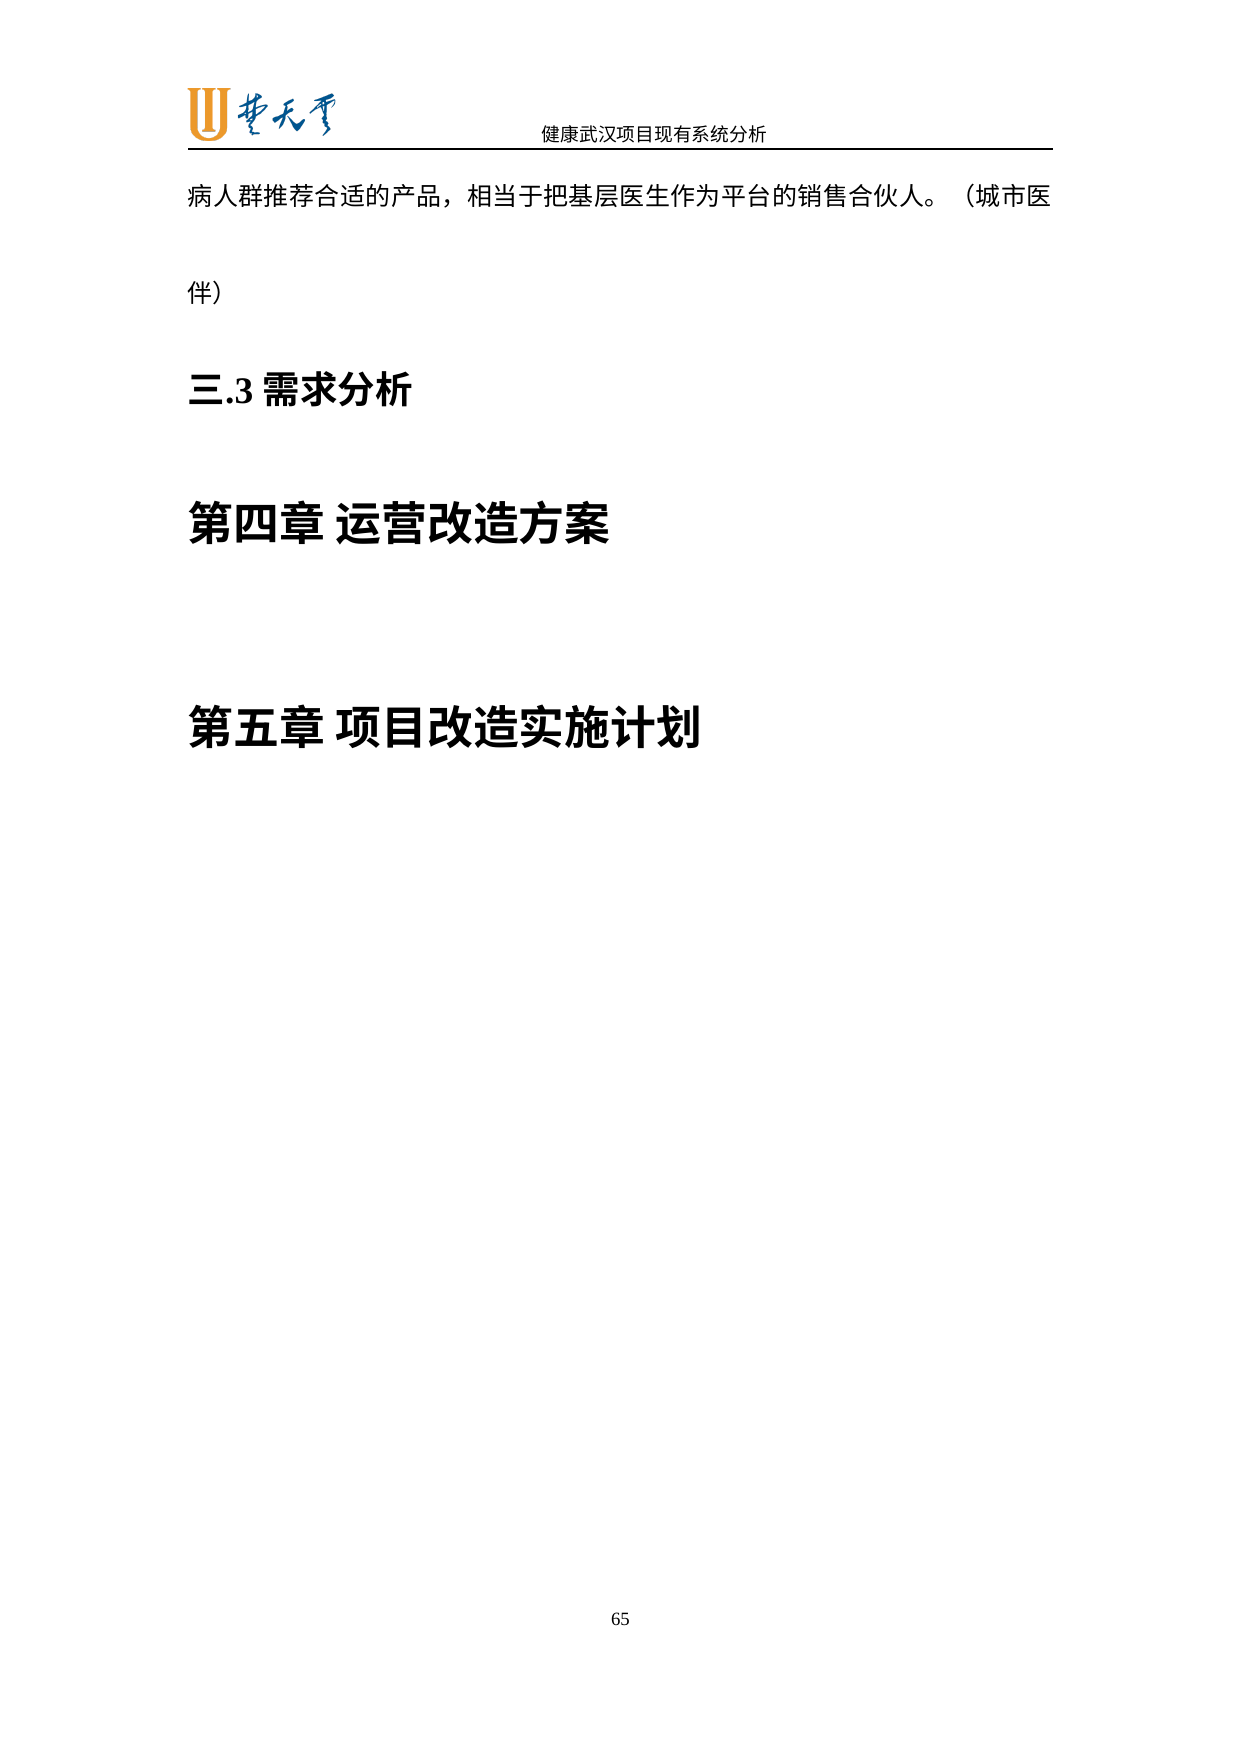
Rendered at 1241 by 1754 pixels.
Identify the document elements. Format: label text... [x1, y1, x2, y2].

subtitle 运营改造方案 [187, 472, 1053, 570]
subtitle 需求分析 [187, 355, 1053, 420]
subtitle 项目改造实施计划 [187, 676, 1053, 773]
text 1、从全民健康管理入手，筛选出常见慢性病人群，通过家庭医生日常对这部分人群服务过程中，除了进行健康宣教，还可以配合平台的健康商城，给慢病人群推荐合适的产品，相当于把基层医生作为平台的销售合伙人。（城市医伴） [187, 162, 1053, 324]
picture [187, 88, 336, 141]
